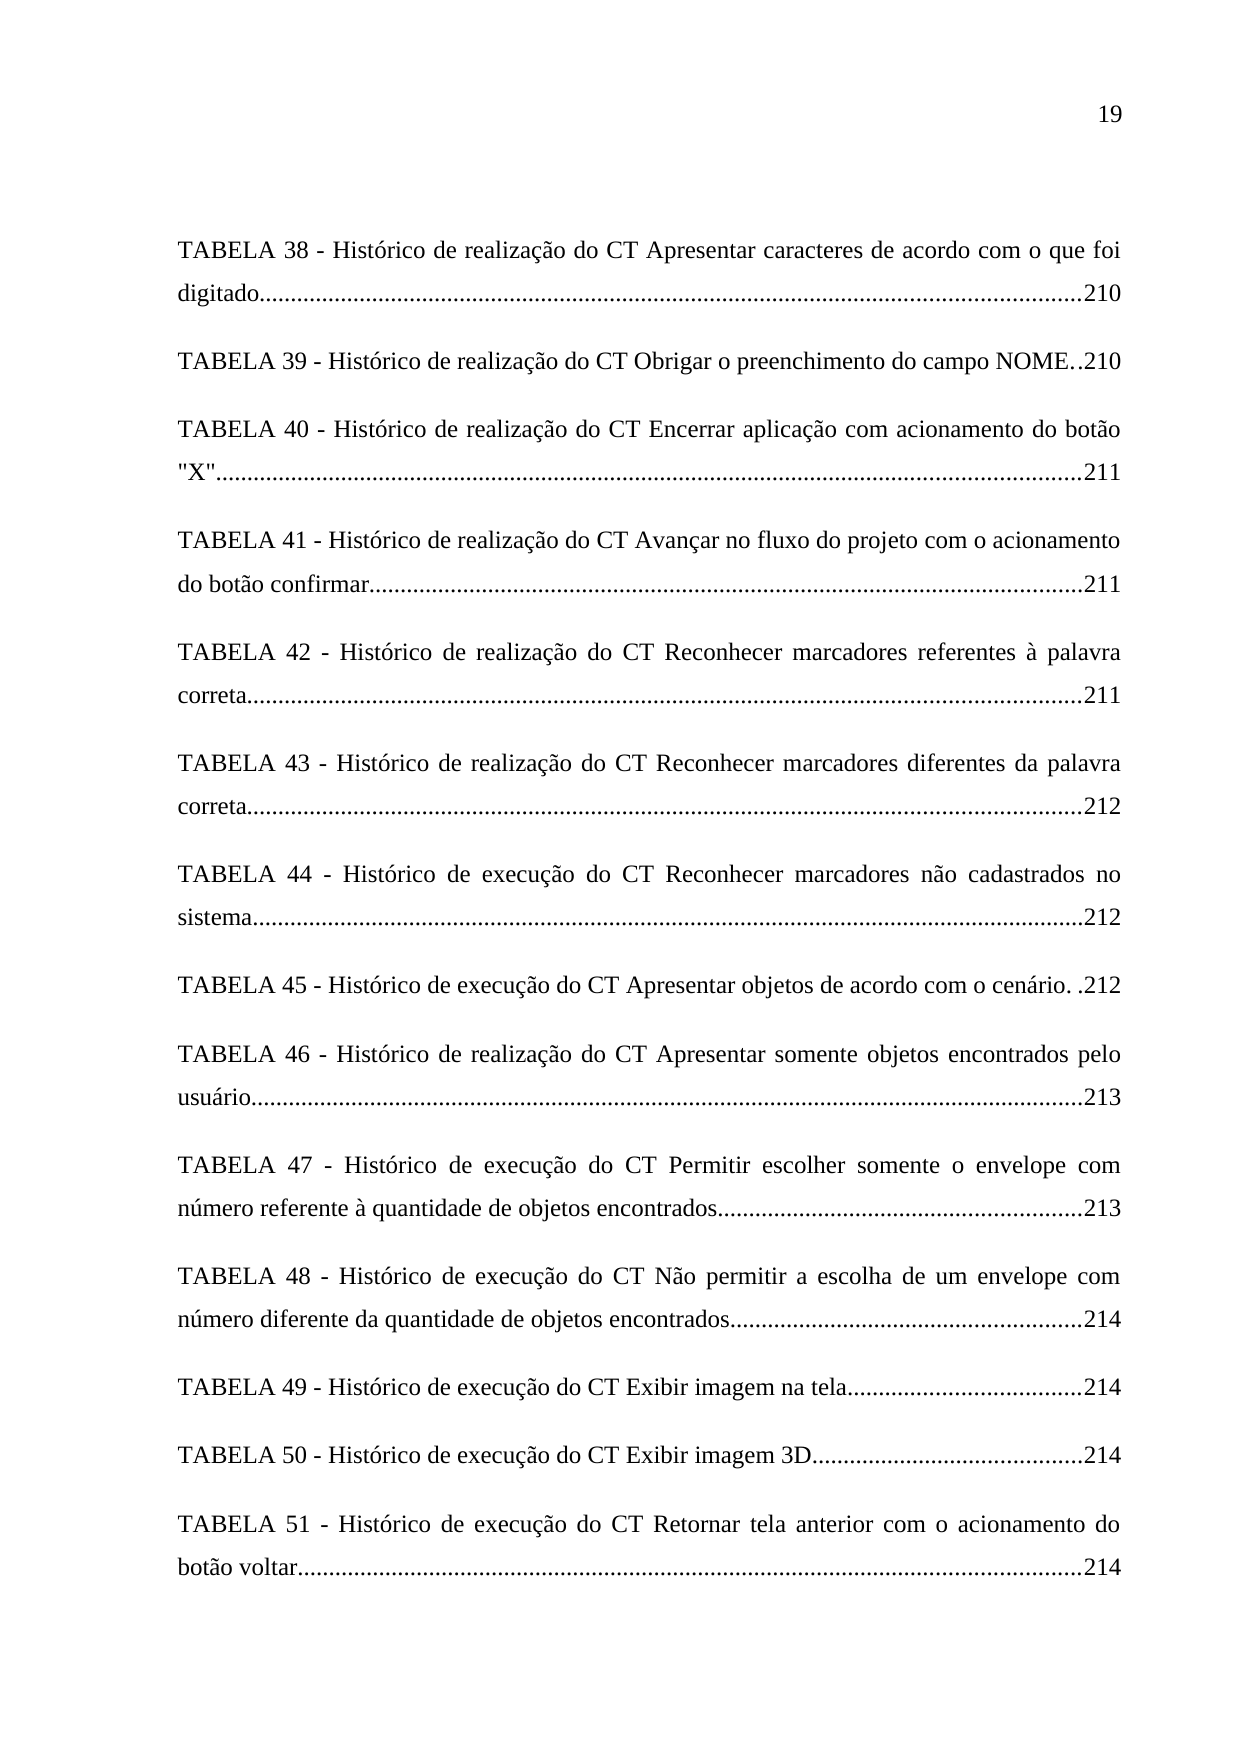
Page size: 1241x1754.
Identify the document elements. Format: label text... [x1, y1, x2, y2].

text TABELA 44 - Histórico de execução do CT Reconhecer marcadores não cadastrados no sistema 212 [177, 859, 1122, 931]
text TABELA 40 - Histórico de realização do CT Encerrar aplicação com acionamento do botão "X" 211 [177, 414, 1122, 486]
text TABELA 49 - Histórico de execução do CT Exibir imagem na tela 214 [177, 1372, 1122, 1401]
text TABELA 50 - Histórico de execução do CT Exibir imagem 3D 214 [177, 1441, 1122, 1469]
text TABELA 41 - Histórico de realização do CT Avançar no fluxo do projeto com o acionamento do botão confirmar 211 [177, 526, 1122, 597]
text TABELA 39 - Histórico de realização do CT Obrigar o preenchimento do campo NOME 210 [177, 346, 1122, 375]
text TABELA 38 - Histórico de realização do CT Apresentar caracteres de acordo com o que foi digitado 210 [177, 235, 1122, 307]
text TABELA 48 - Histórico de execução do CT Não permitir a escolha de um envelope com número diferente da quantidade de objetos encontrados 214 [177, 1261, 1122, 1333]
text TABELA 45 - Histórico de execução do CT Apresentar objetos de acordo com o cenário 212 [177, 971, 1122, 999]
text TABELA 51 - Histórico de execução do CT Retornar tela anterior com o acionamento do botão voltar 214 [177, 1509, 1122, 1581]
text TABELA 47 - Histórico de execução do CT Permitir escolher somente o envelope com número referente à quantidade de objetos encontrados 213 [177, 1150, 1122, 1222]
text TABELA 42 - Histórico de realização do CT Reconhecer marcadores referentes à palavra correta 211 [177, 637, 1122, 709]
text TABELA 43 - Histórico de realização do CT Reconhecer marcadores diferentes da palavra correta 212 [177, 748, 1122, 820]
text TABELA 46 - Histórico de realização do CT Apresentar somente objetos encontrados pelo usuário 213 [177, 1039, 1122, 1111]
